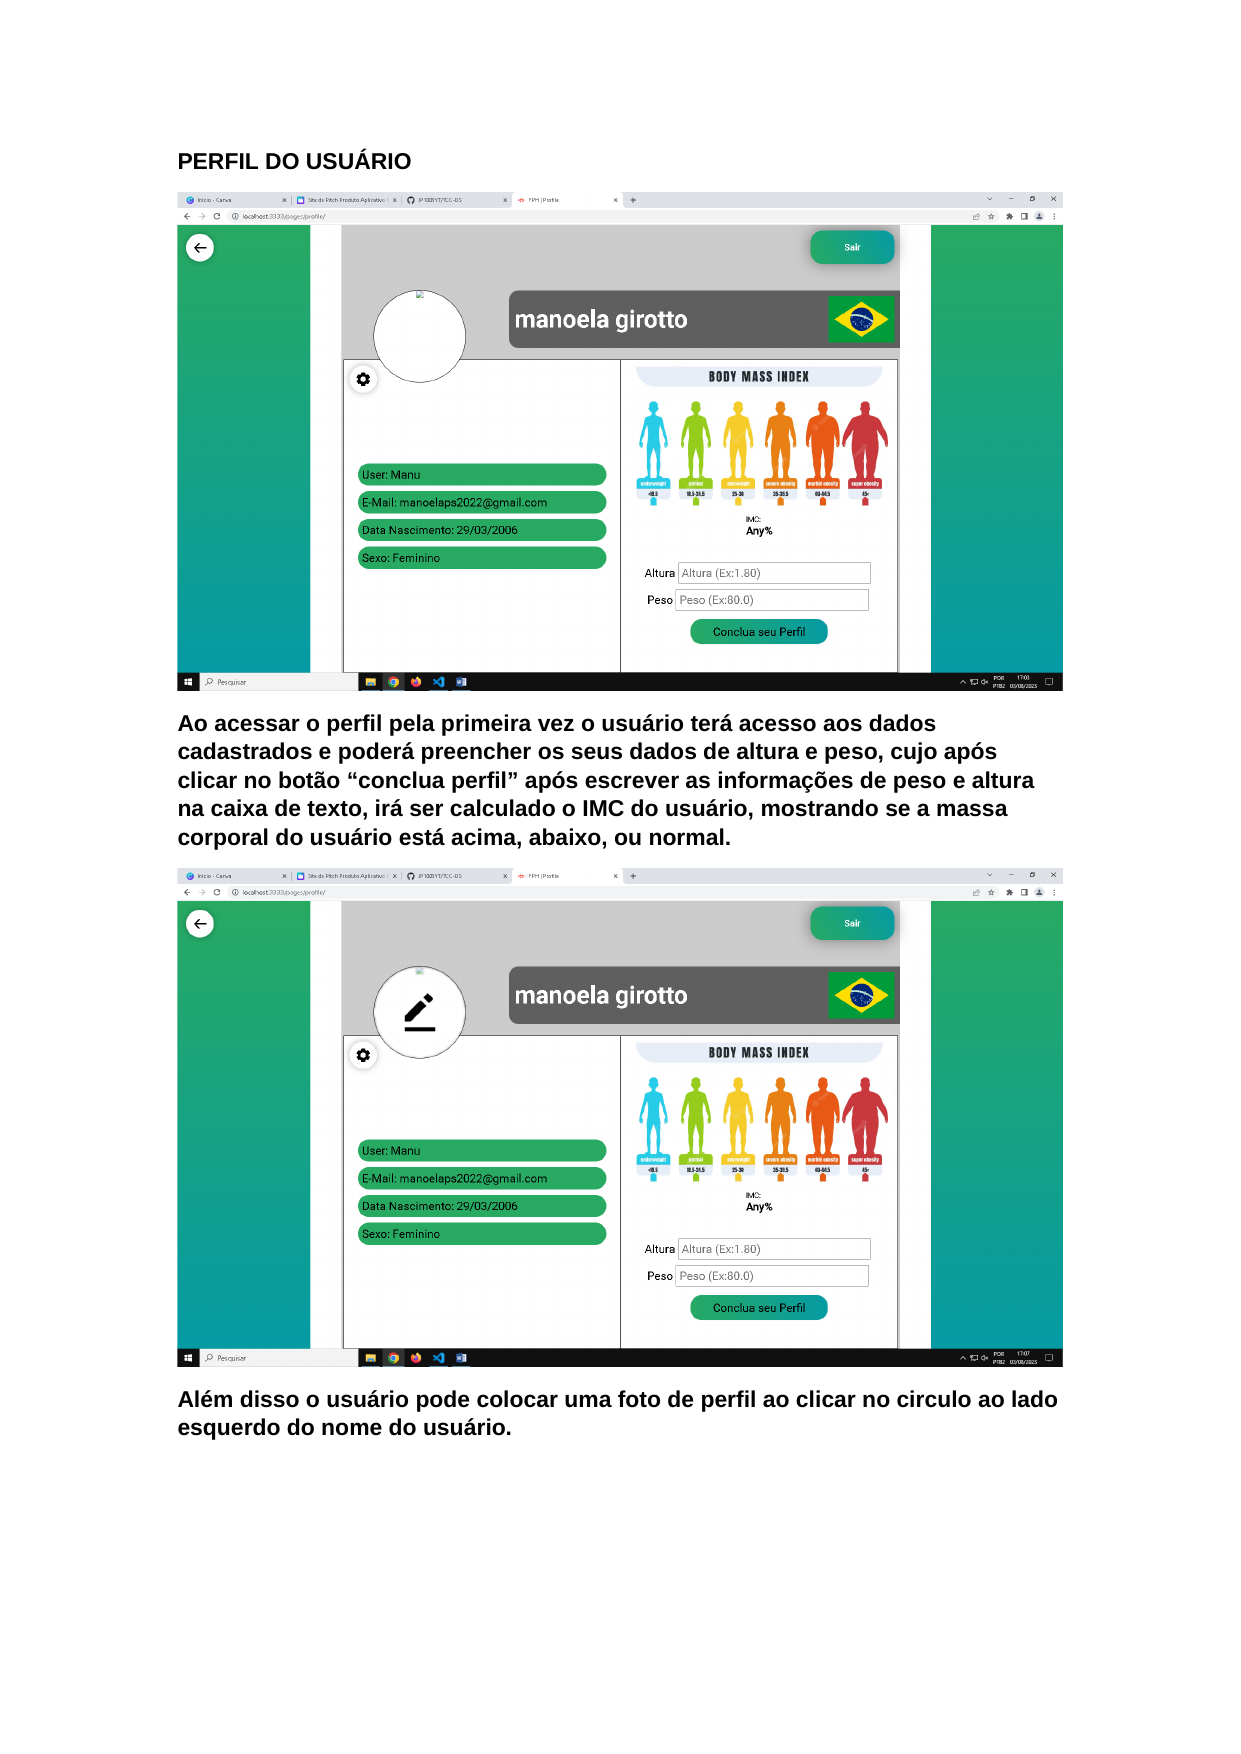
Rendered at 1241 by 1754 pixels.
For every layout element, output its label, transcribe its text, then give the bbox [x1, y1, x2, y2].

text Além disso o usuário pode colocar uma foto de perfil ao clicar no circulo ao lado esquerdo do nome do usuário. [177, 1386, 1063, 1441]
picture [177, 192, 1063, 691]
text Ao acessar o perfil pela primeira vez o usuário terá acesso aos dados cadastrados e poderá preencher os seus dados de altura e peso, cujo após clicar no botão “conclua perfil” após escrever as informações de peso e altura na caixa de texto, irá ser calculado o IMC do usuário, mostrando se a massa corporal do usuário está acima, abaixo, ou normal. [177, 710, 1063, 850]
text PERFIL DO USUÁRIO [177, 148, 1063, 174]
picture [177, 868, 1063, 1367]
